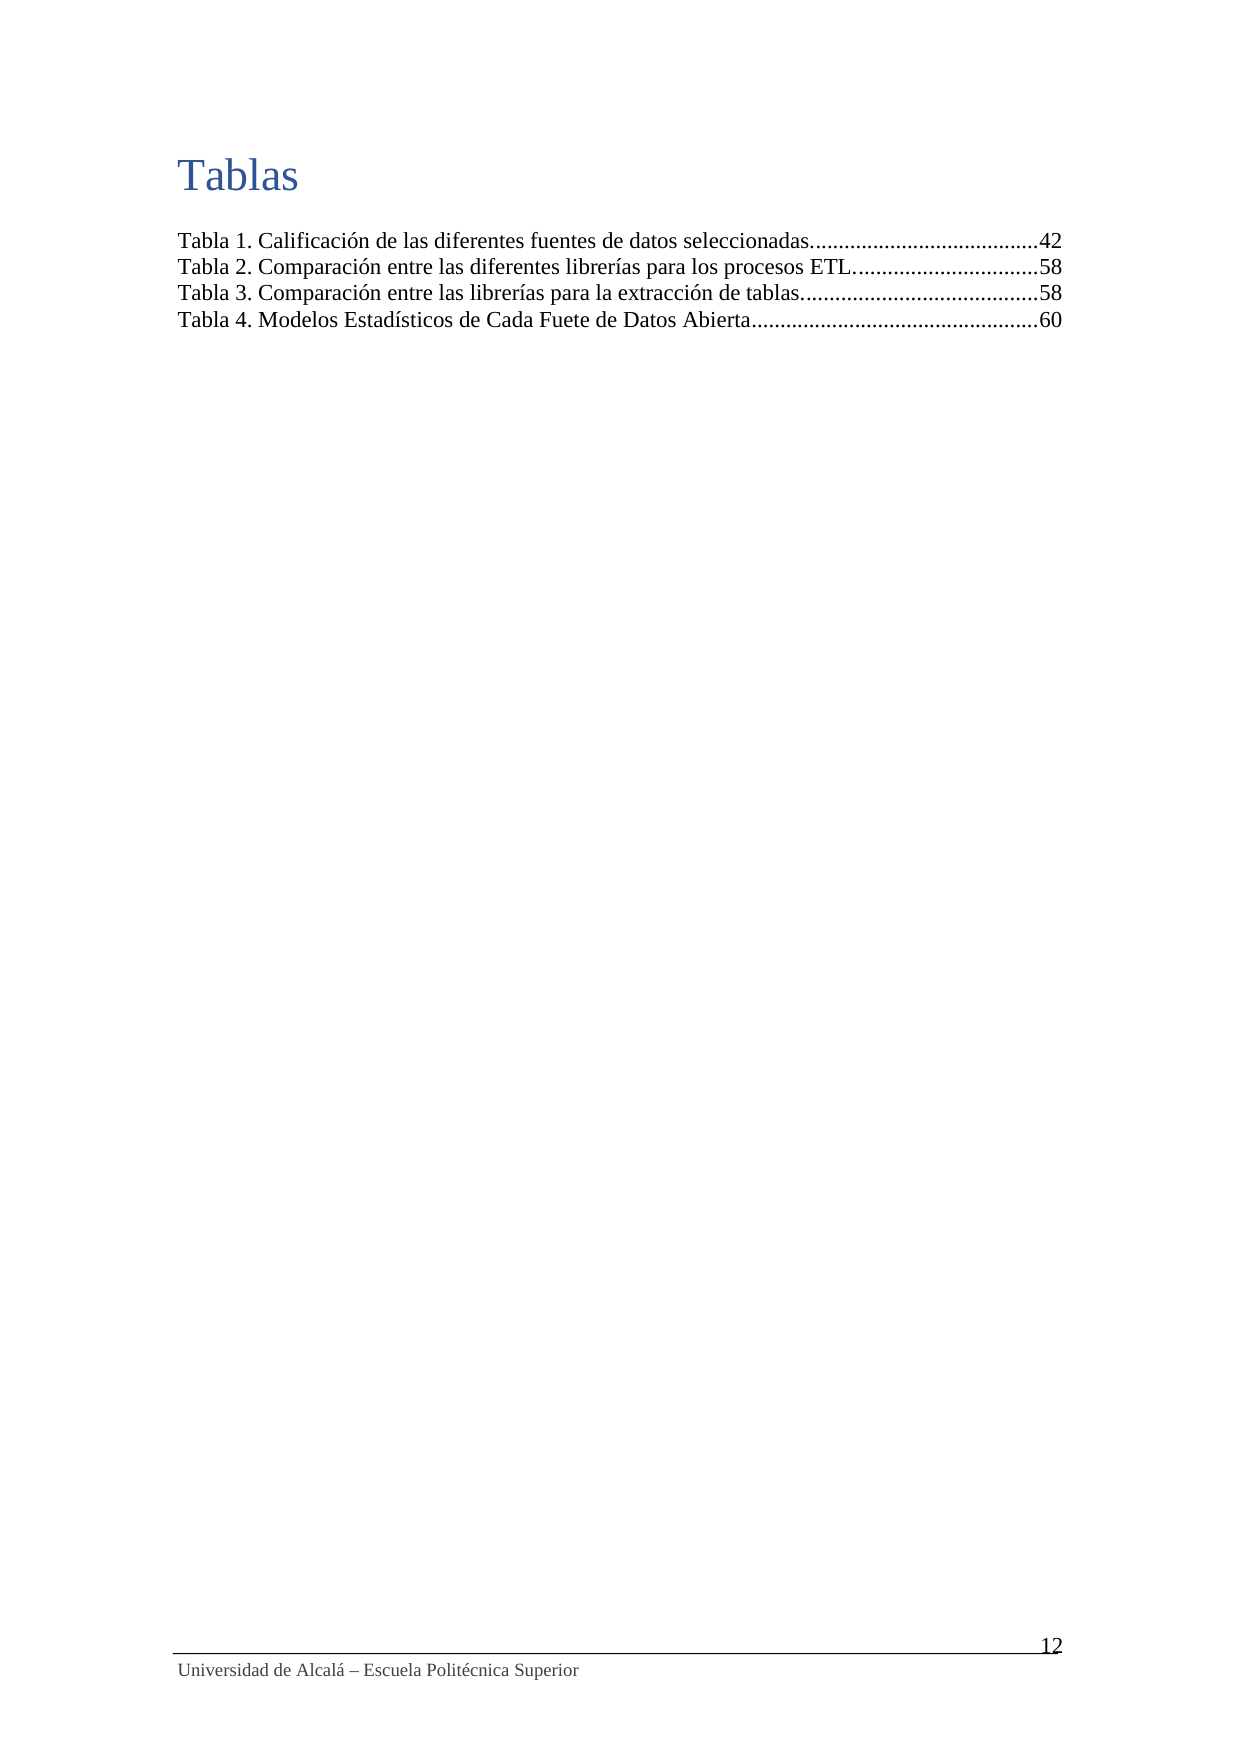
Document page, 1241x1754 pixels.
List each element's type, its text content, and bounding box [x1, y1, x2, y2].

text Tabla 4. Modelos Estadísticos de Cada Fuete de Datos Abierta 60 [177, 306, 1063, 332]
text Tablas [177, 148, 1063, 200]
text Tabla 1. Calificación de las diferentes fuentes de datos seleccionadas. 42 [177, 227, 1063, 253]
text Tabla 3. Comparación entre las librerías para la extracción de tablas. 58 [177, 279, 1063, 306]
text Tabla 2. Comparación entre las diferentes librerías para los procesos ETL. 58 [177, 253, 1063, 279]
